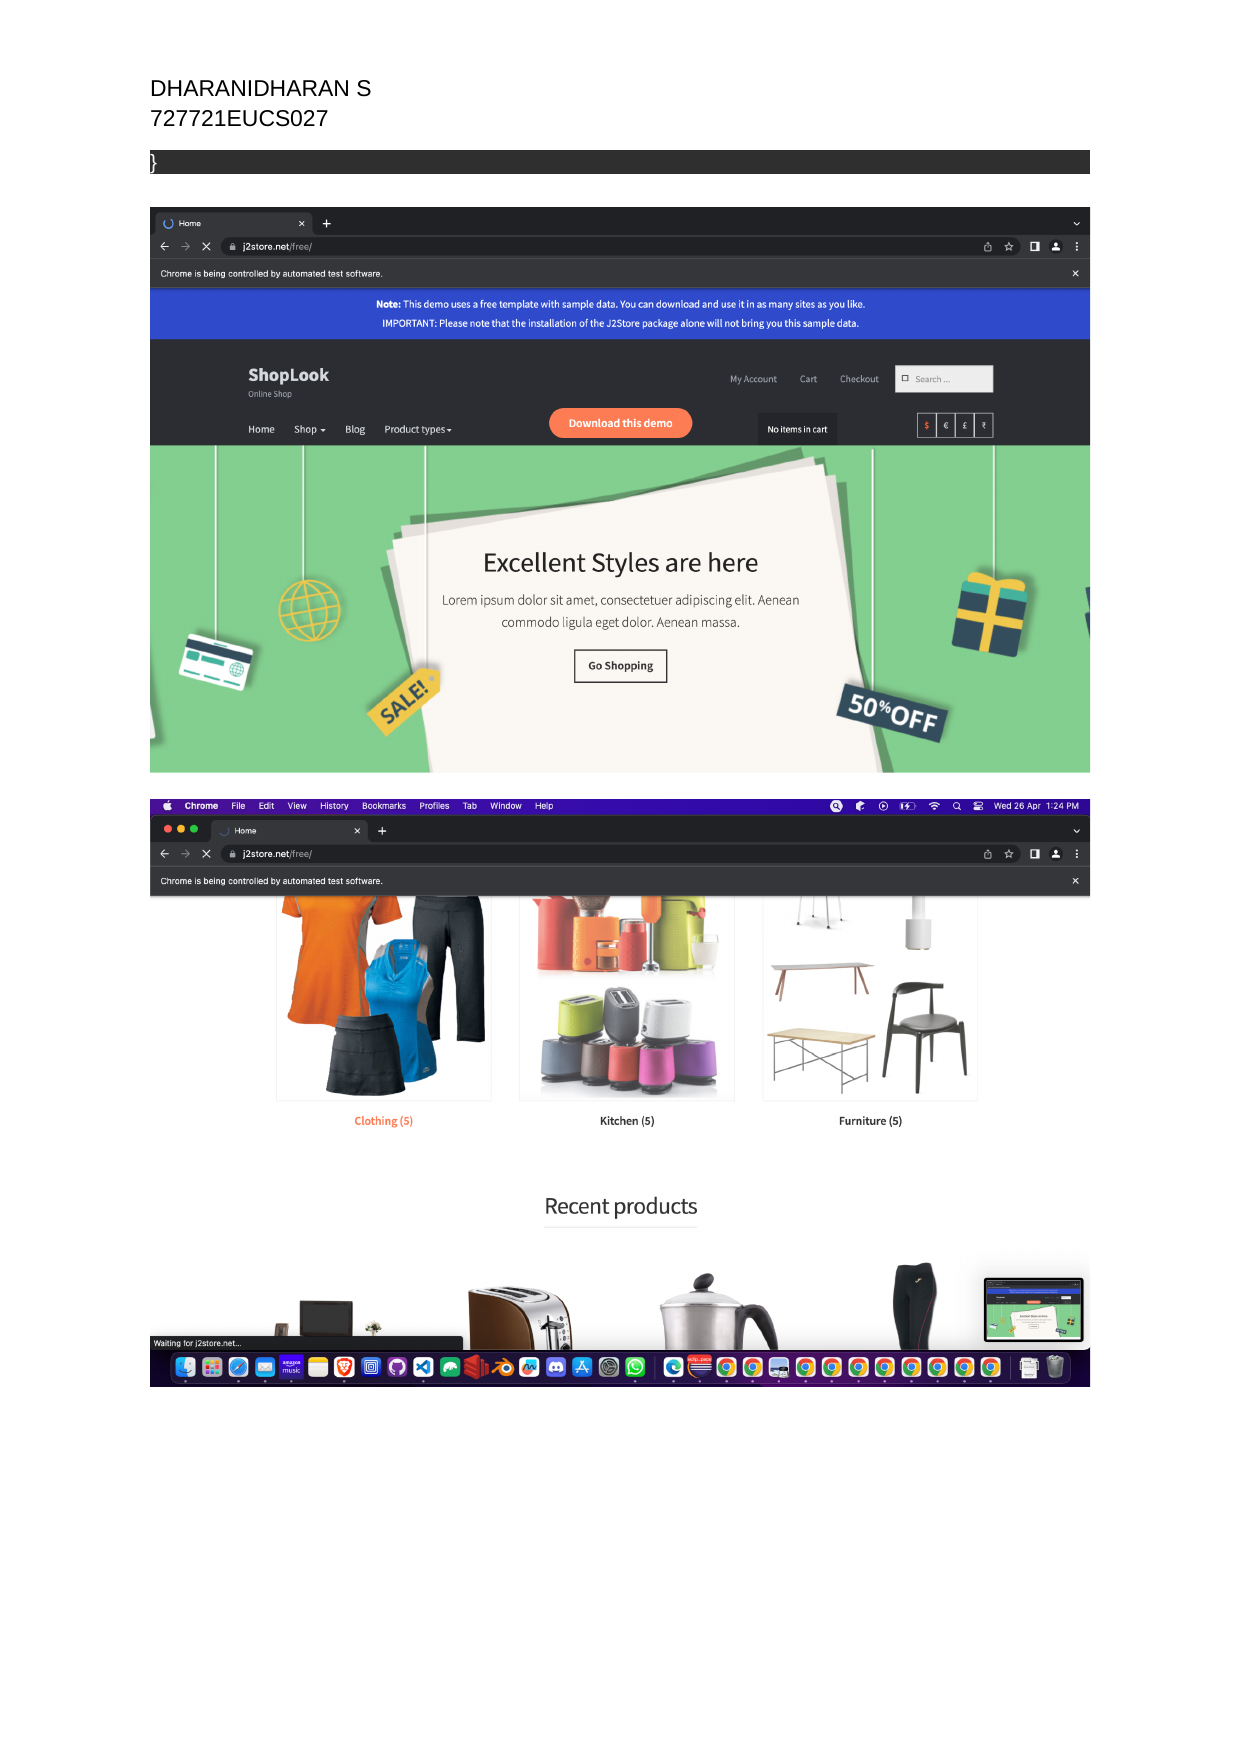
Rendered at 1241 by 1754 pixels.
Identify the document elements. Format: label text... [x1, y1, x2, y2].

picture [150, 799, 1091, 1387]
picture [150, 207, 1091, 796]
text } [150, 150, 1090, 174]
